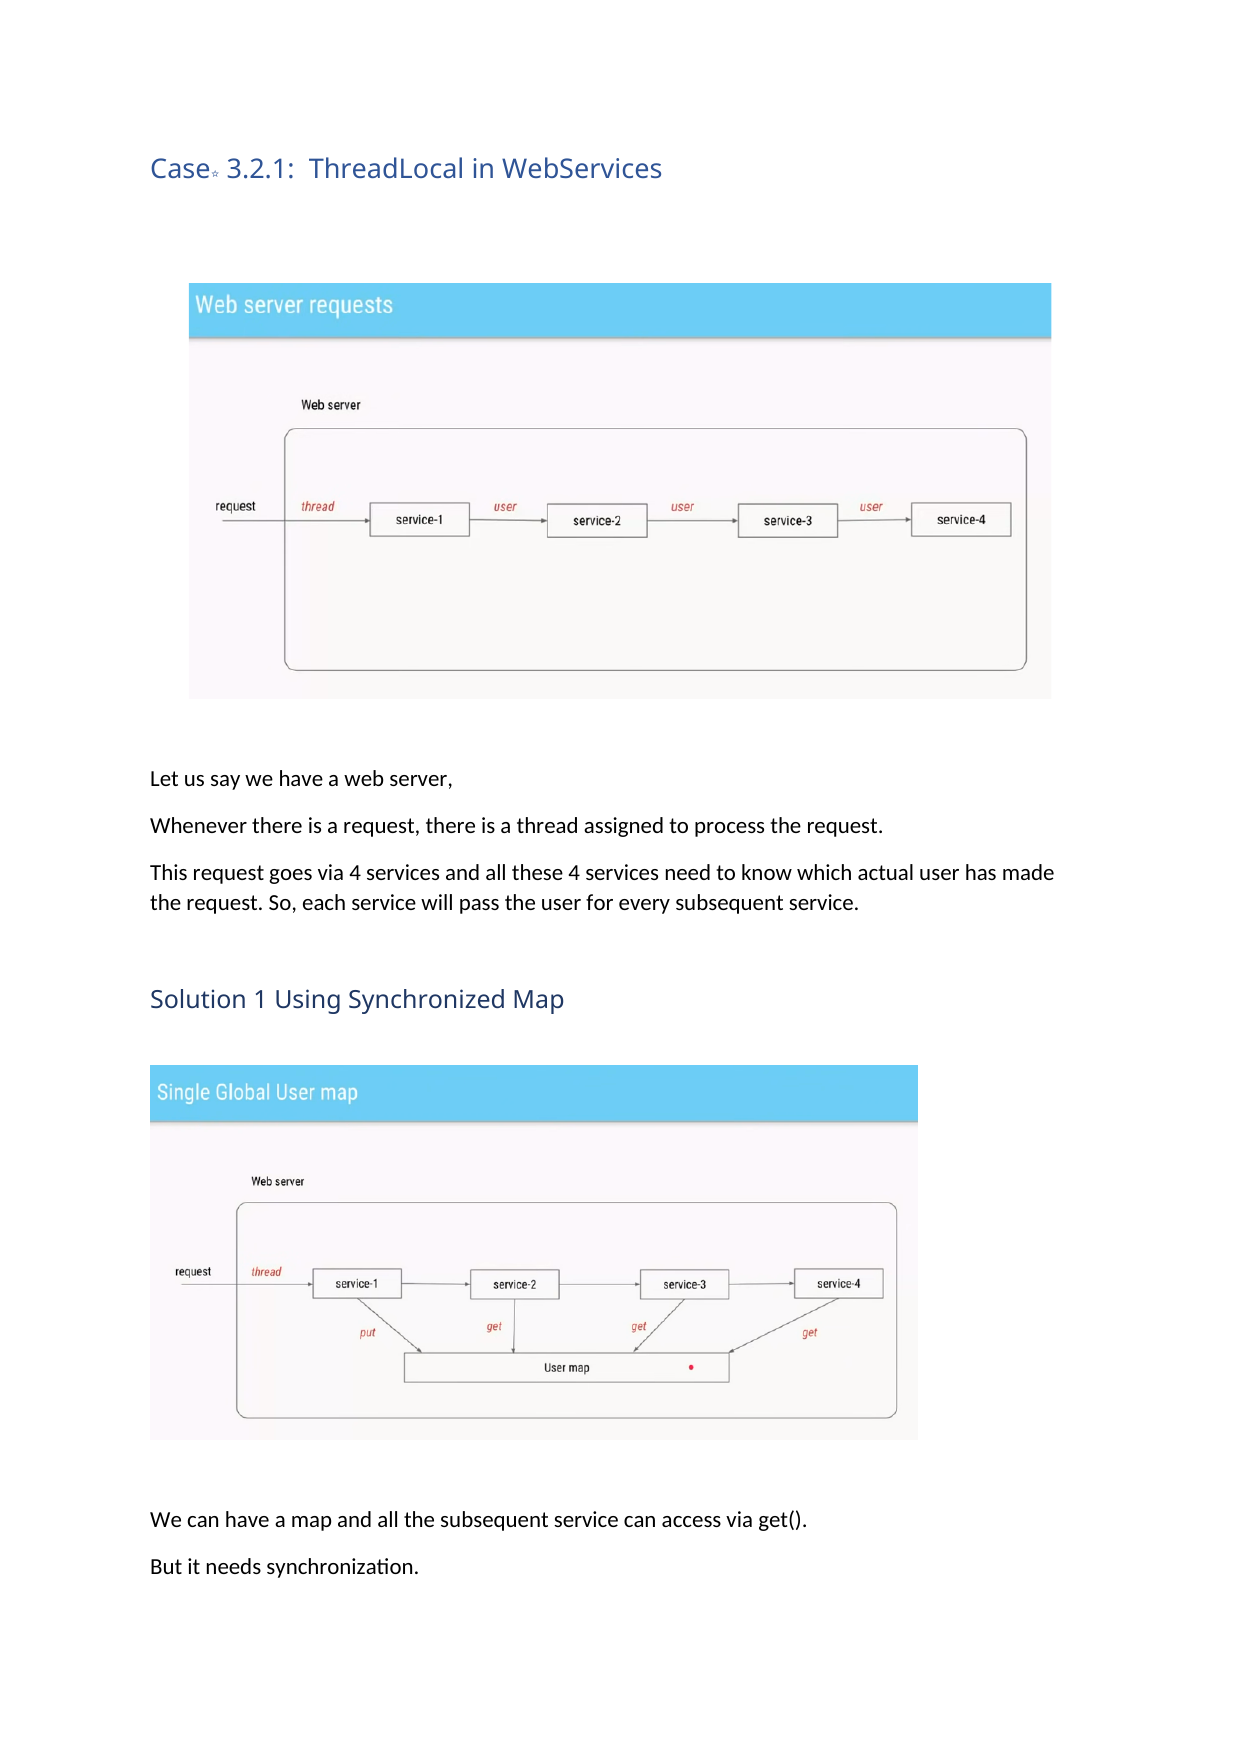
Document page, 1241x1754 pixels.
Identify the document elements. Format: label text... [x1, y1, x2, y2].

text Whenever there is a request, there is a thread assigned to process the request. [150, 811, 1090, 839]
picture [188, 283, 1052, 699]
subtitle Case⭐ 3.2.1: ThreadLocal in WebServices [150, 150, 1090, 187]
text Let us say we have a web server, [150, 764, 1090, 792]
picture [150, 1065, 918, 1440]
subtitle Solution 1 Using Synchronized Map [150, 982, 1090, 1016]
text We can have a map and all the subsequent service can access via get(). [150, 1505, 1090, 1533]
text This request goes via 4 services and all these 4 services need to know which actual user has made the request. So, each service will pass the user for every subsequent service. [150, 858, 1090, 916]
text But it needs synchronization. [150, 1552, 1090, 1580]
